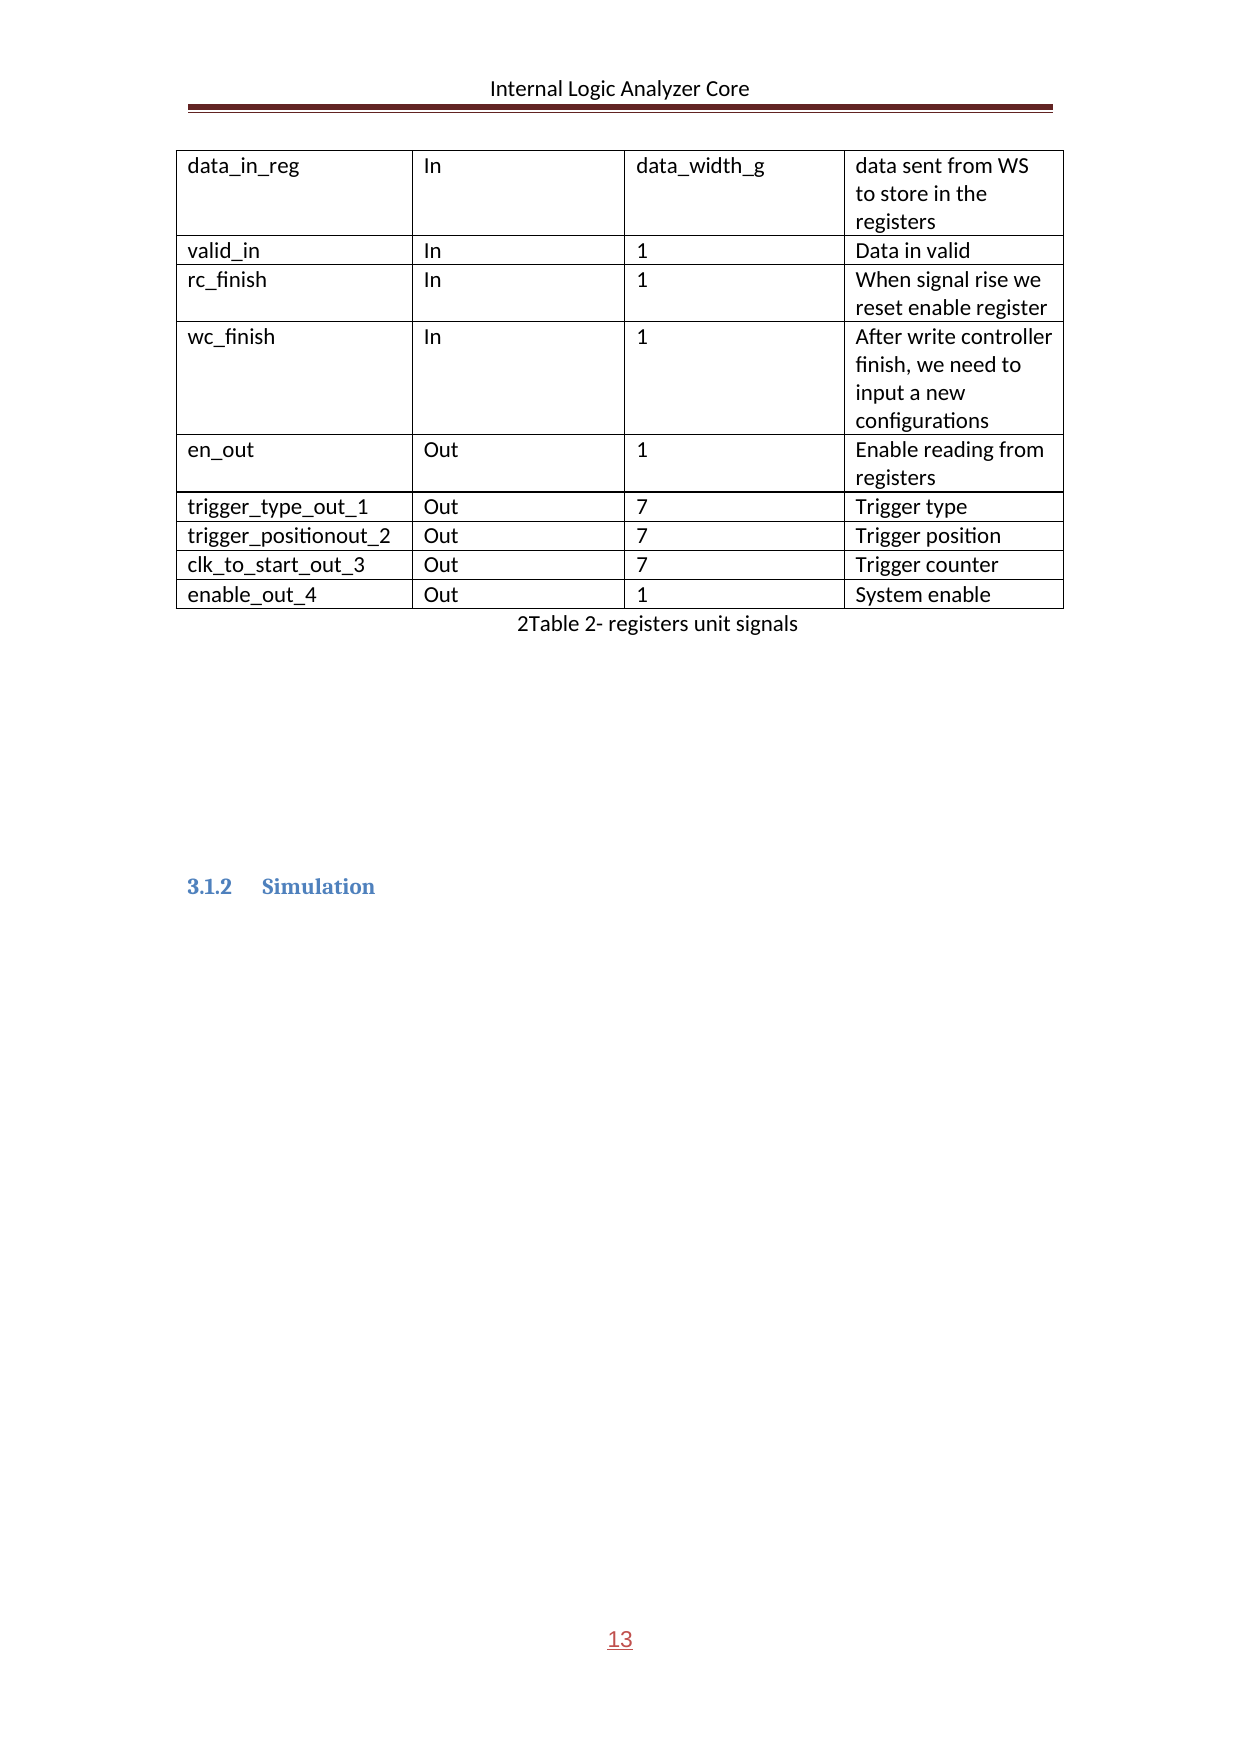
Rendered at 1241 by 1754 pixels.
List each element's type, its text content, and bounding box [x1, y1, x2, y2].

table_cell enable_out_4 [177, 580, 412, 608]
table_cell en_out [177, 435, 412, 491]
table_cell Out [413, 493, 624, 521]
table_cell Data in valid [845, 236, 1063, 264]
table_cell data_in_reg [177, 151, 412, 235]
table_cell clk_to_start_out_3 [177, 551, 412, 579]
table_cell Out [413, 522, 624, 549]
table_cell trigger_positionout_2 [177, 522, 412, 549]
table_cell data sent from WS to store in the registers [845, 151, 1063, 235]
table_cell 7 [625, 551, 844, 579]
table_cell Trigger counter [845, 551, 1063, 579]
table_cell 7 [625, 493, 844, 521]
table_cell valid_in [177, 236, 412, 264]
table_cell 1 [625, 322, 844, 434]
table_cell wc_finish [177, 322, 412, 434]
table_cell Out [413, 580, 624, 608]
table_cell In [413, 265, 624, 321]
table_cell In [413, 151, 624, 235]
table_cell 1 [625, 435, 844, 491]
table_cell Trigger position [845, 522, 1063, 549]
table_cell Out [413, 435, 624, 491]
table_cell When signal rise we reset enable register [845, 265, 1063, 321]
subtitle 3.1.2 Simulation [187, 874, 1053, 900]
table_cell System enable [845, 580, 1063, 608]
table_cell trigger_type_out_1 [177, 493, 412, 521]
list 2Table 2- registers unit signals [262, 609, 1053, 637]
table_cell rc_finish [177, 265, 412, 321]
table_cell In [413, 236, 624, 264]
table_cell 1 [625, 265, 844, 321]
table_cell data_width_g [625, 151, 844, 235]
table_cell Enable reading from registers [845, 435, 1063, 491]
table_cell After write controller finish, we need to input a new configurations [845, 322, 1063, 434]
table_cell 1 [625, 580, 844, 608]
table_cell Trigger type [845, 493, 1063, 521]
table_cell 7 [625, 522, 844, 549]
table_cell In [413, 322, 624, 434]
table_cell 1 [625, 236, 844, 264]
table_cell Out [413, 551, 624, 579]
